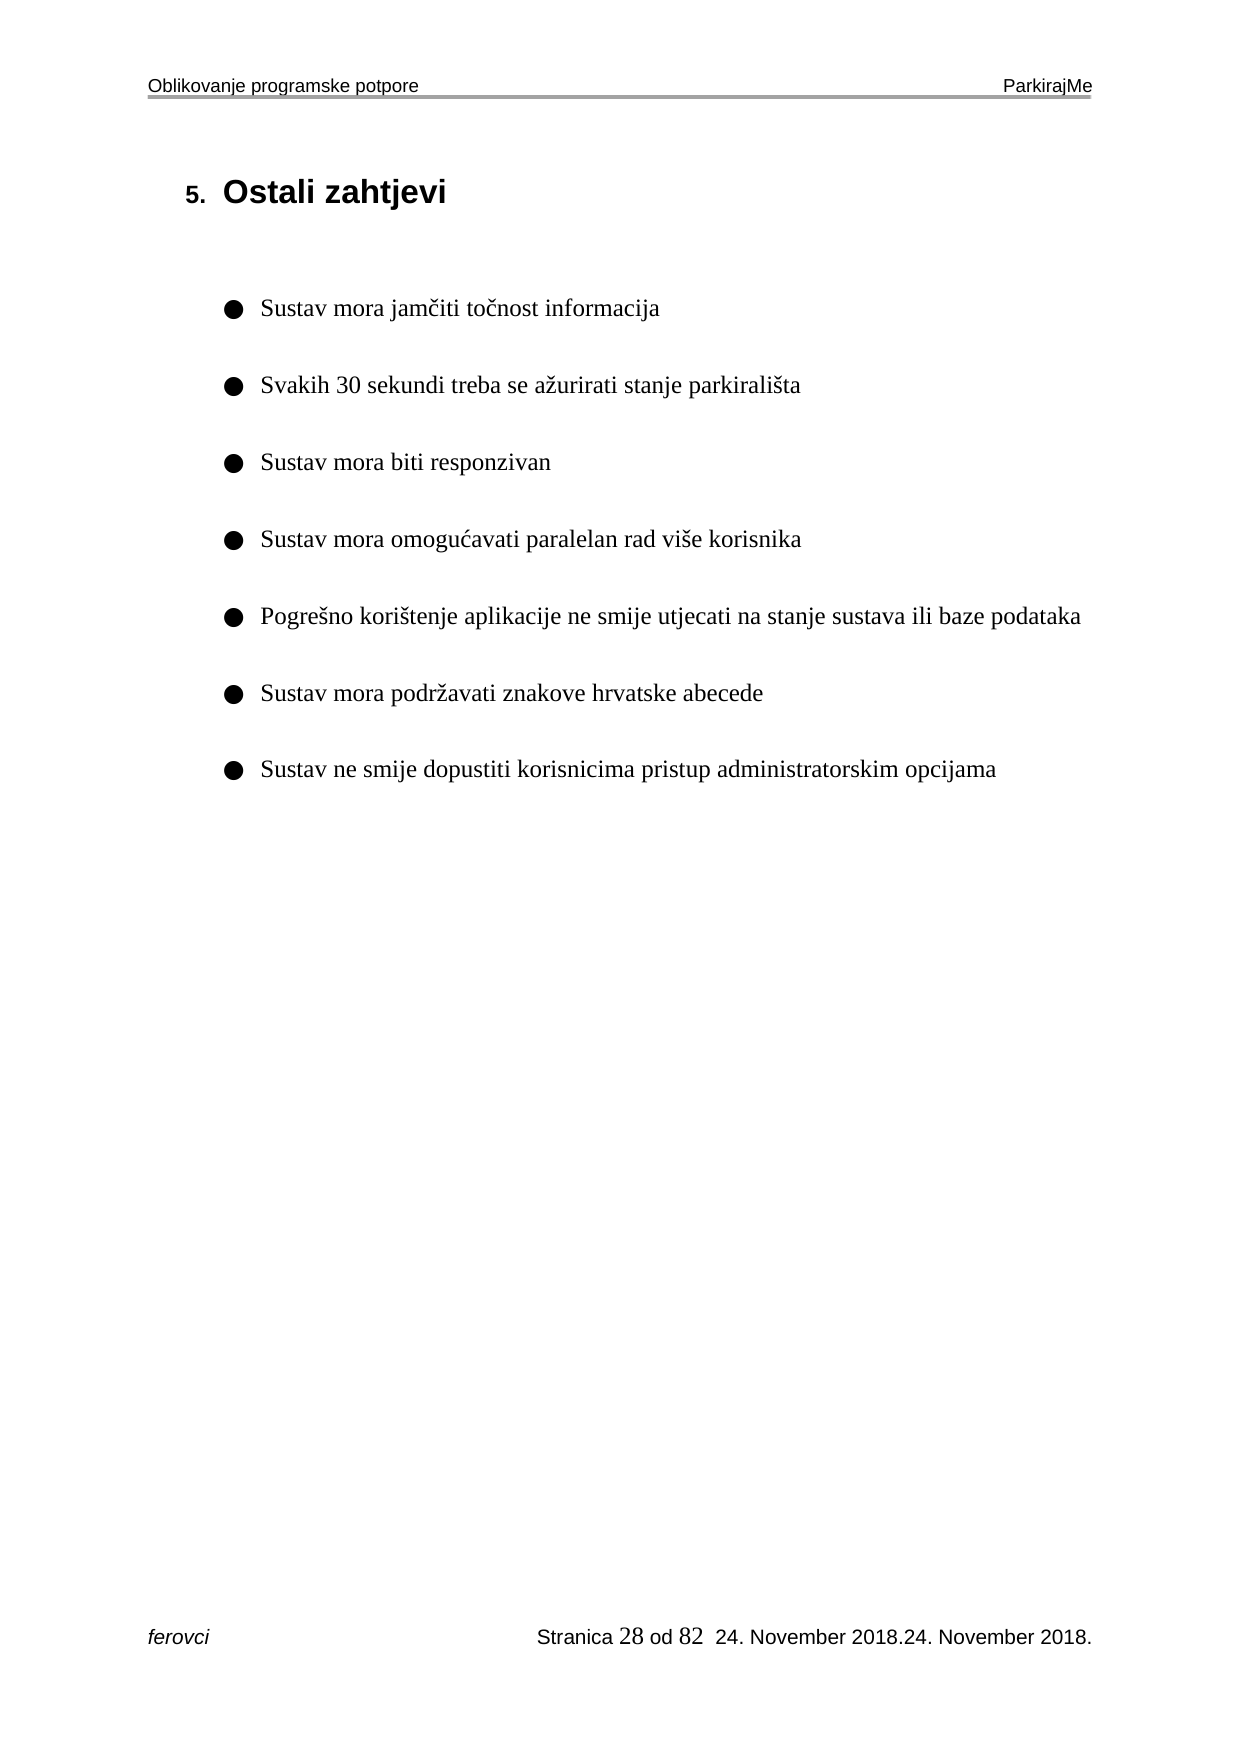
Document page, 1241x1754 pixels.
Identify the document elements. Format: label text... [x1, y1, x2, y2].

list Sustav mora omogućavati paralelan rad više korisnika [223, 510, 1093, 561]
picture [147, 95, 1092, 99]
list Pogrešno korištenje aplikacije ne smije utjecati na stanje sustava ili baze podataka [223, 587, 1093, 638]
list Sustav ne smije dopustiti korisnicima pristup administratorskim opcijama [223, 741, 1093, 792]
list Sustav mora podržavati znakove hrvatske abecede [223, 664, 1093, 715]
subtitle Ostali zahtjevi [185, 173, 1093, 211]
list Sustav mora jamčiti točnost informacija [223, 279, 1093, 331]
list Sustav mora biti responzivan [223, 433, 1093, 484]
list Svakih 30 sekundi treba se ažurirati stanje parkirališta [223, 356, 1093, 408]
